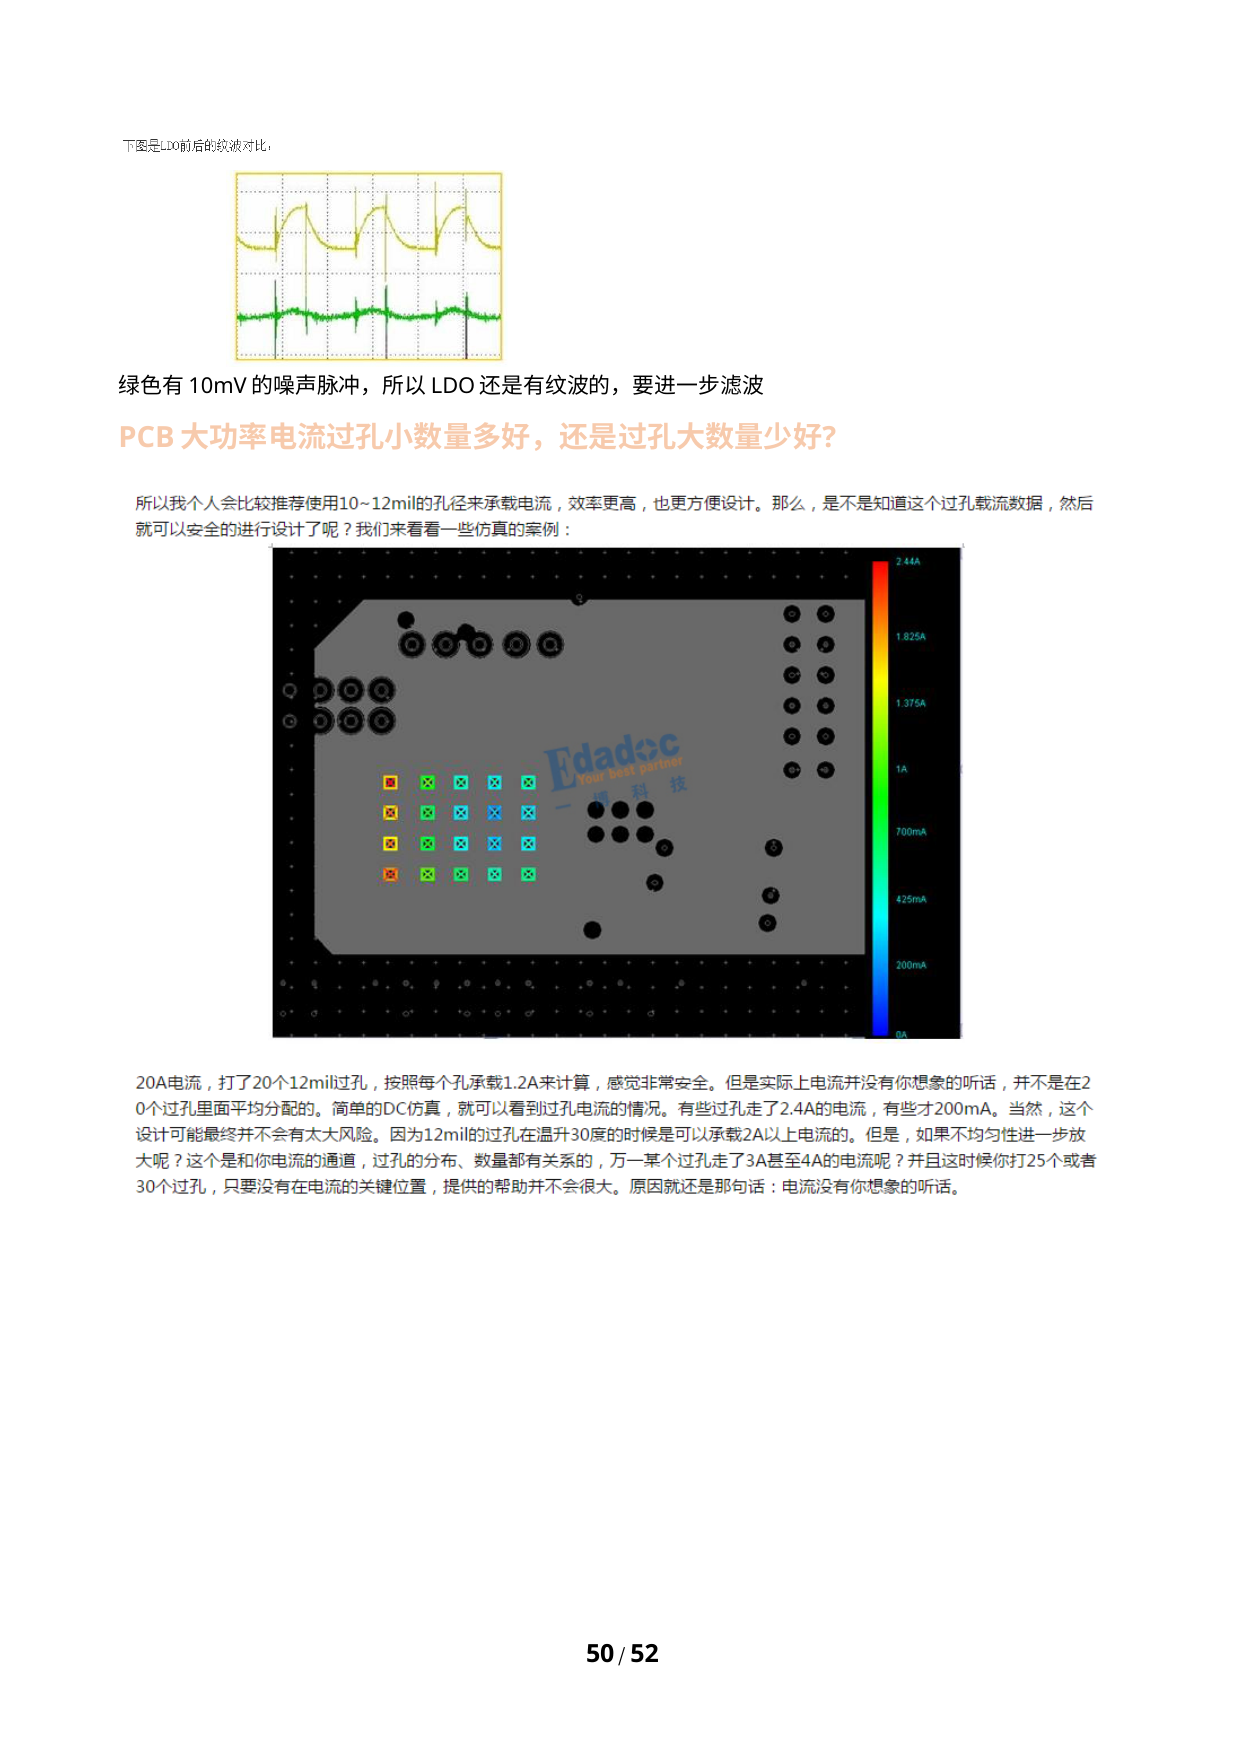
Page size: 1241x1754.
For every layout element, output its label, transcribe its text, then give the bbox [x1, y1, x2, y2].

picture [118, 480, 1123, 1205]
text PCB大功率电流过孔小数量多好，还是过孔大数量少好? [118, 401, 1122, 469]
text 绿色有10mV的噪声脉冲，所以LDO还是有纹波的，要进一步滤波 [118, 367, 1122, 401]
picture [118, 130, 536, 367]
